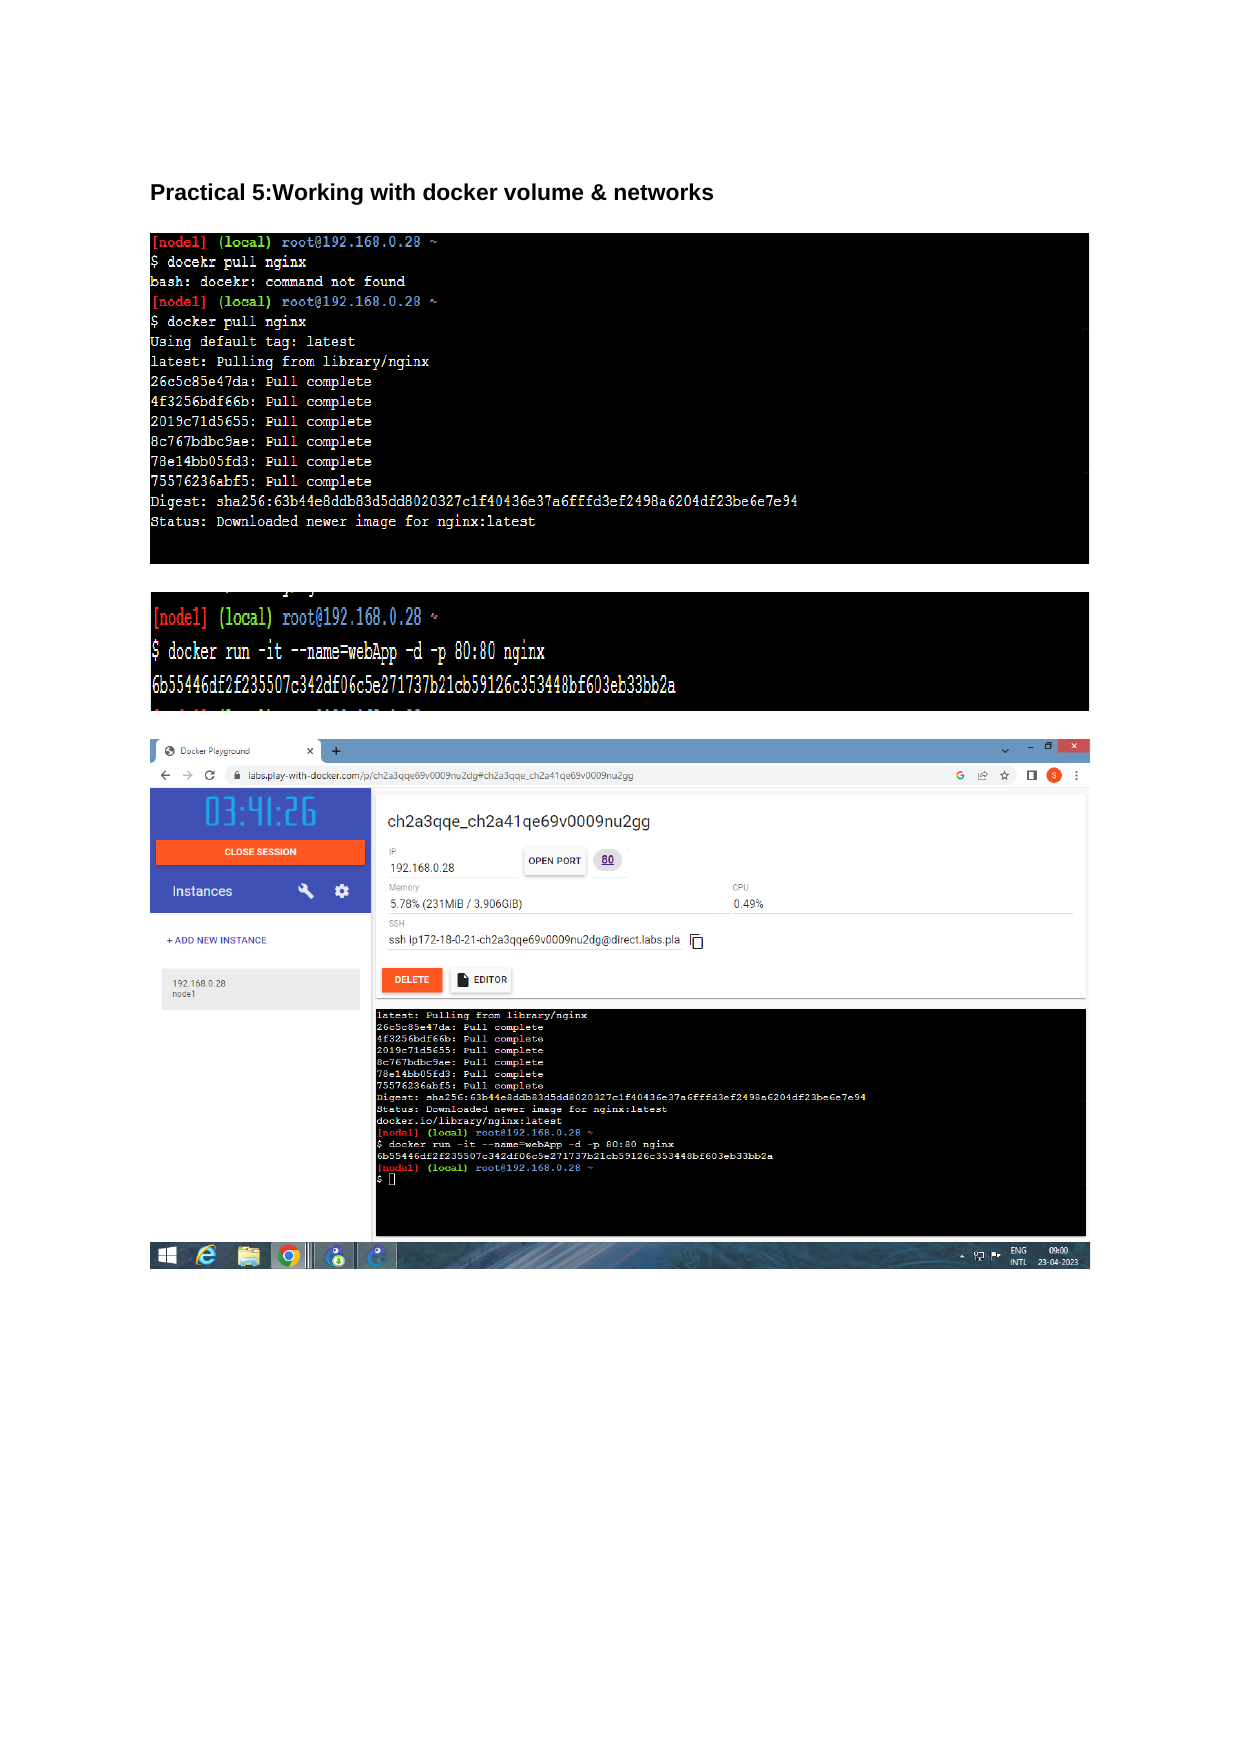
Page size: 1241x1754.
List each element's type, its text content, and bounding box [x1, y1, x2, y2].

text Practical 5:Working with docker volume & networks [150, 179, 1090, 205]
picture [150, 233, 1091, 564]
picture [150, 592, 1091, 711]
picture [150, 739, 1091, 1269]
